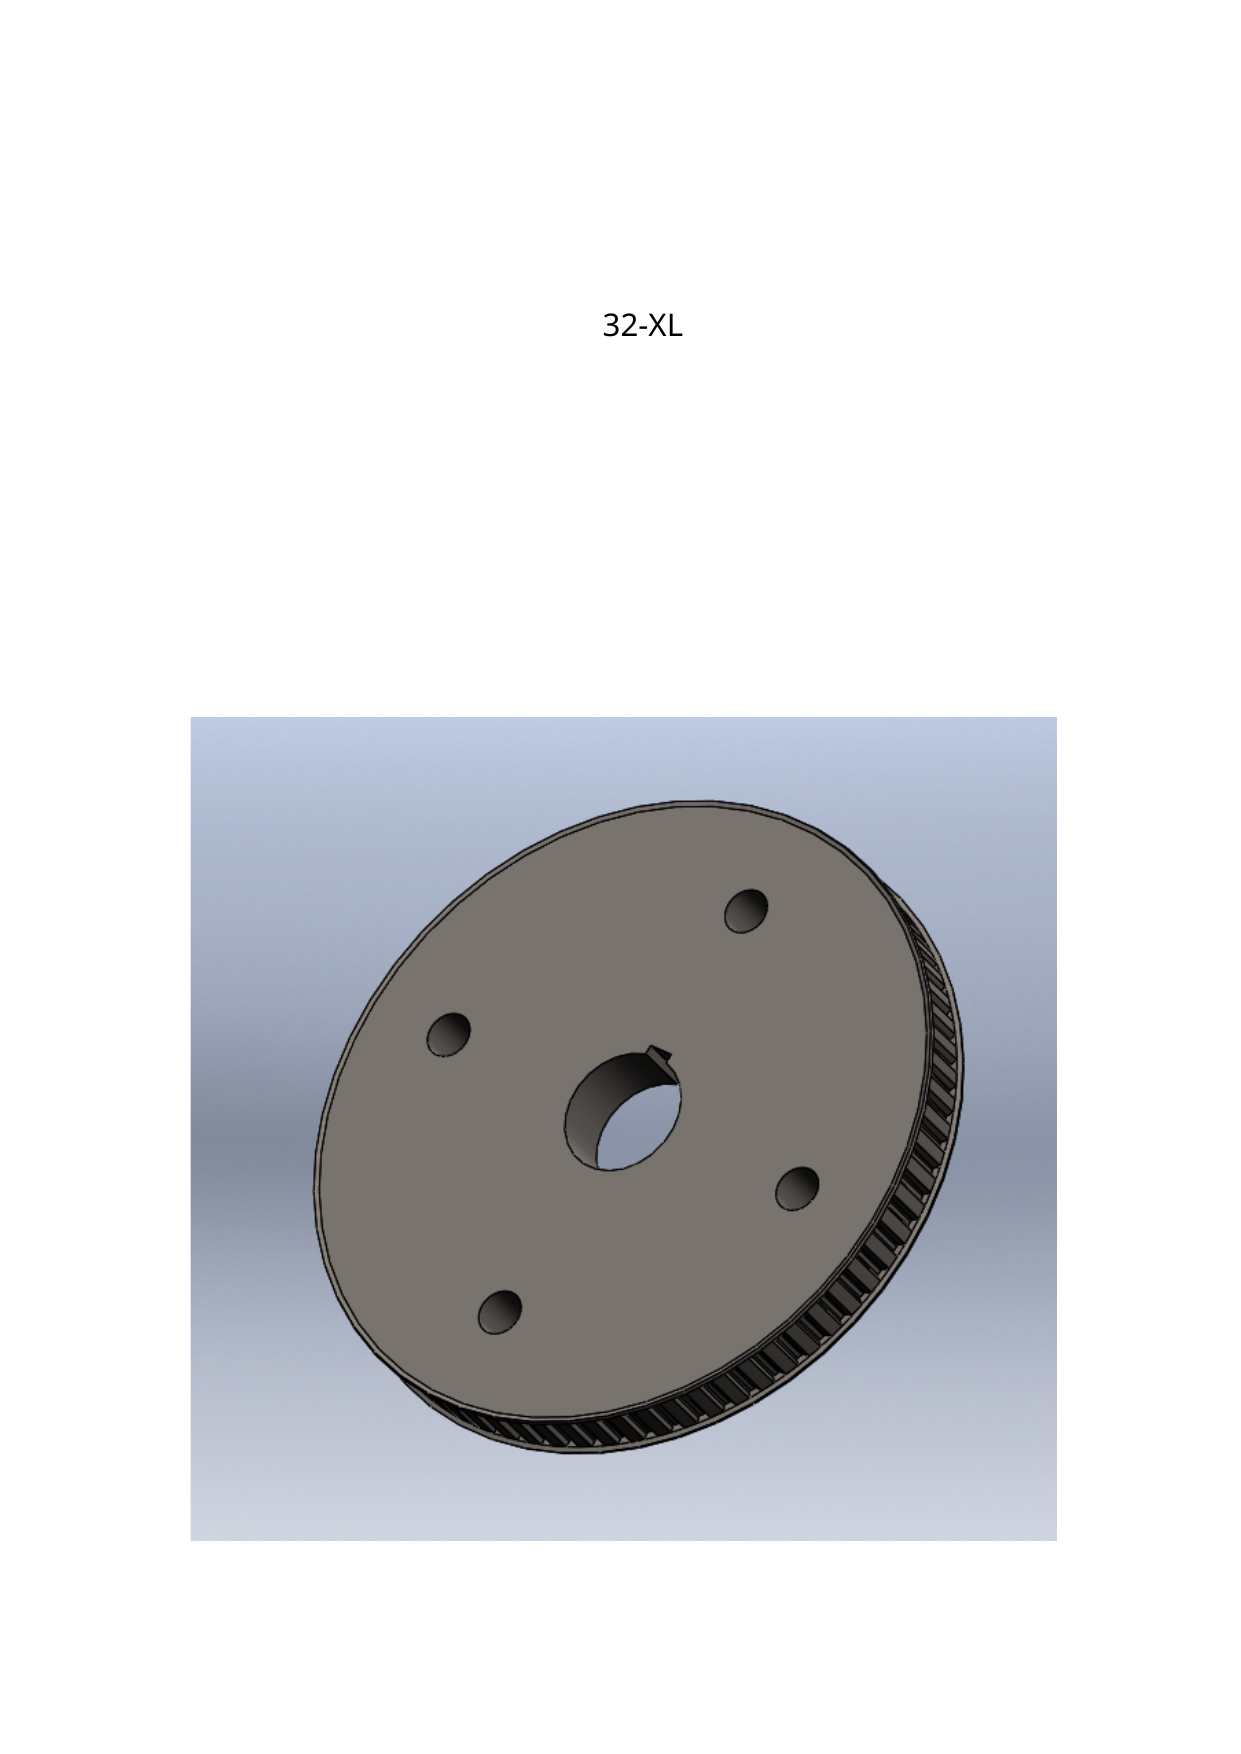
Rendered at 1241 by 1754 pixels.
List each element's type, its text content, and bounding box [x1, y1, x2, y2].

picture [190, 717, 1057, 1541]
list 32-XL [232, 292, 1053, 357]
